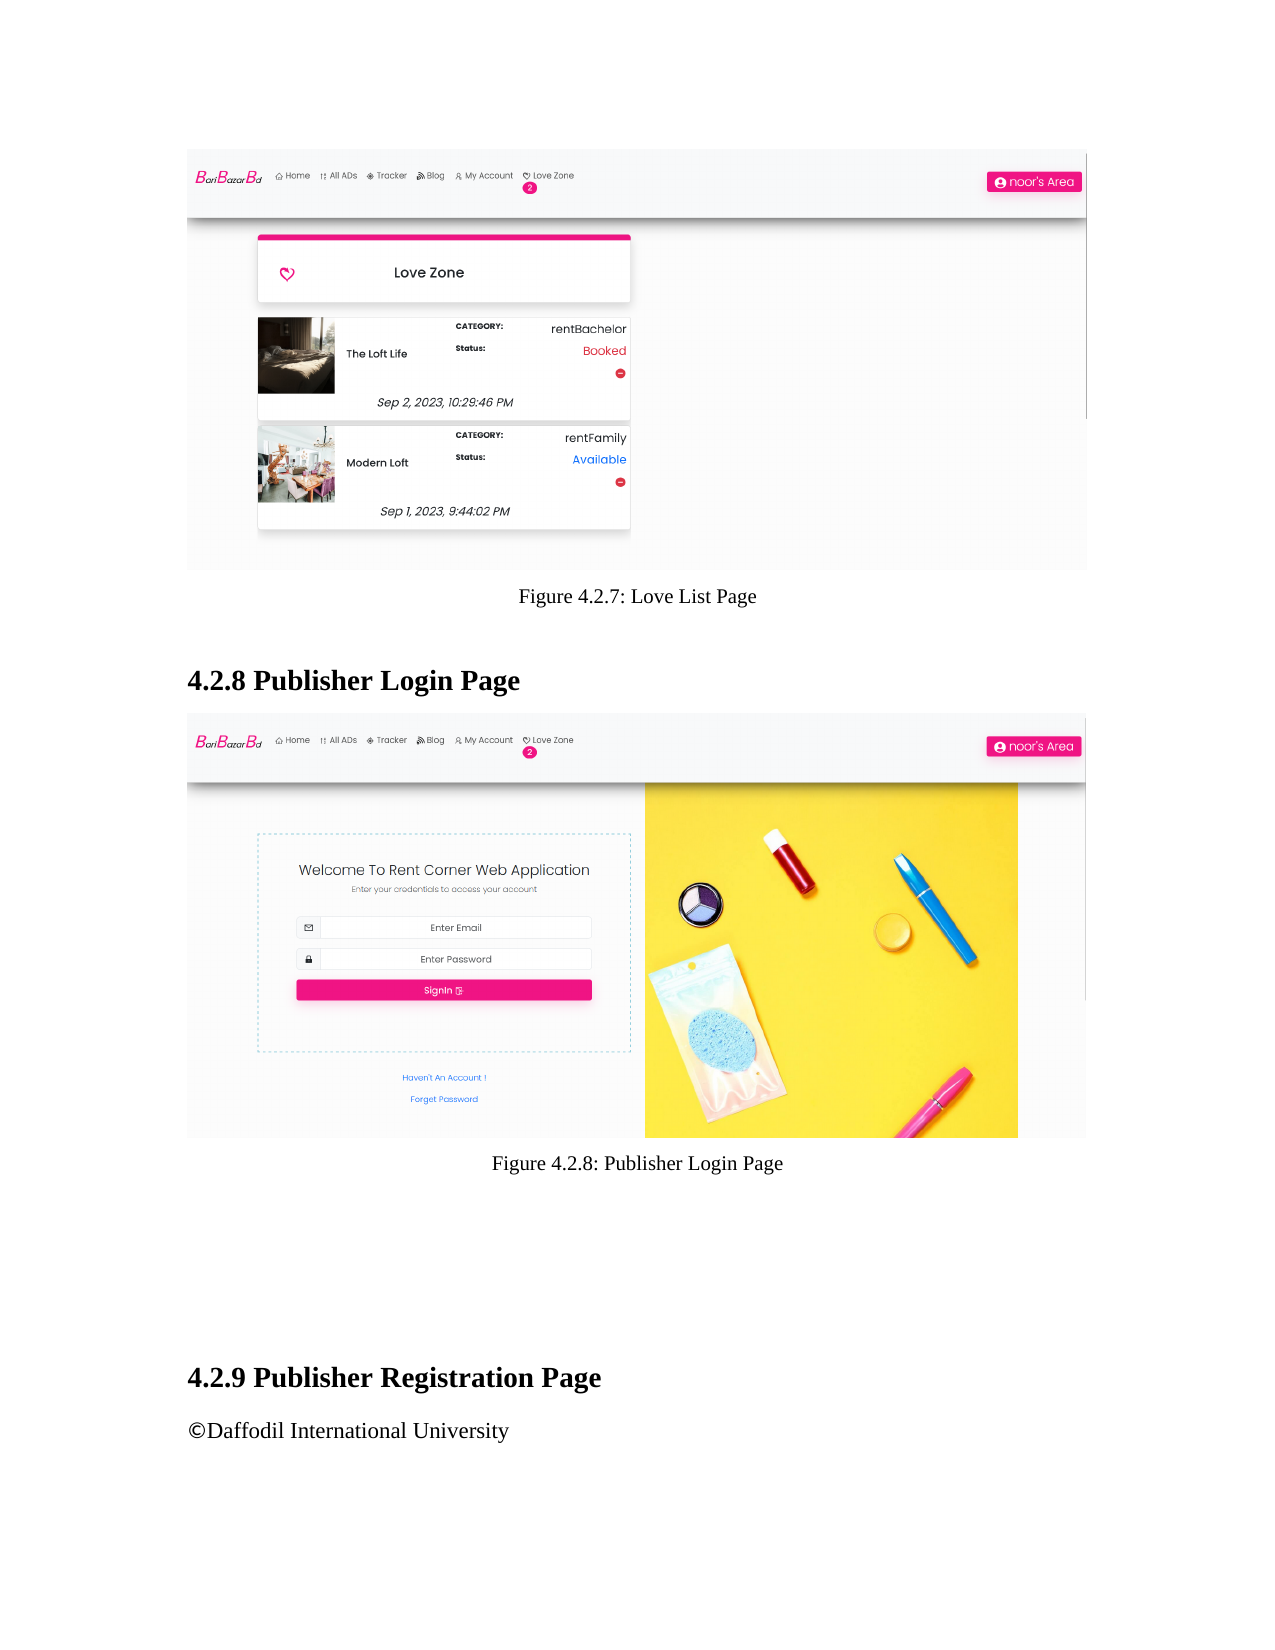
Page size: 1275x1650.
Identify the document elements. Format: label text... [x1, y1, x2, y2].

picture [187, 713, 1086, 1138]
text 4.2.9 Publisher Registration Page [187, 1360, 1087, 1393]
text 4.2.8 Publisher Login Page [187, 663, 1087, 697]
picture [187, 149, 1087, 570]
text Figure 4.2.8: Publisher Login Page [187, 1151, 1087, 1175]
text Figure 4.2.7: Love List Page [187, 584, 1087, 608]
